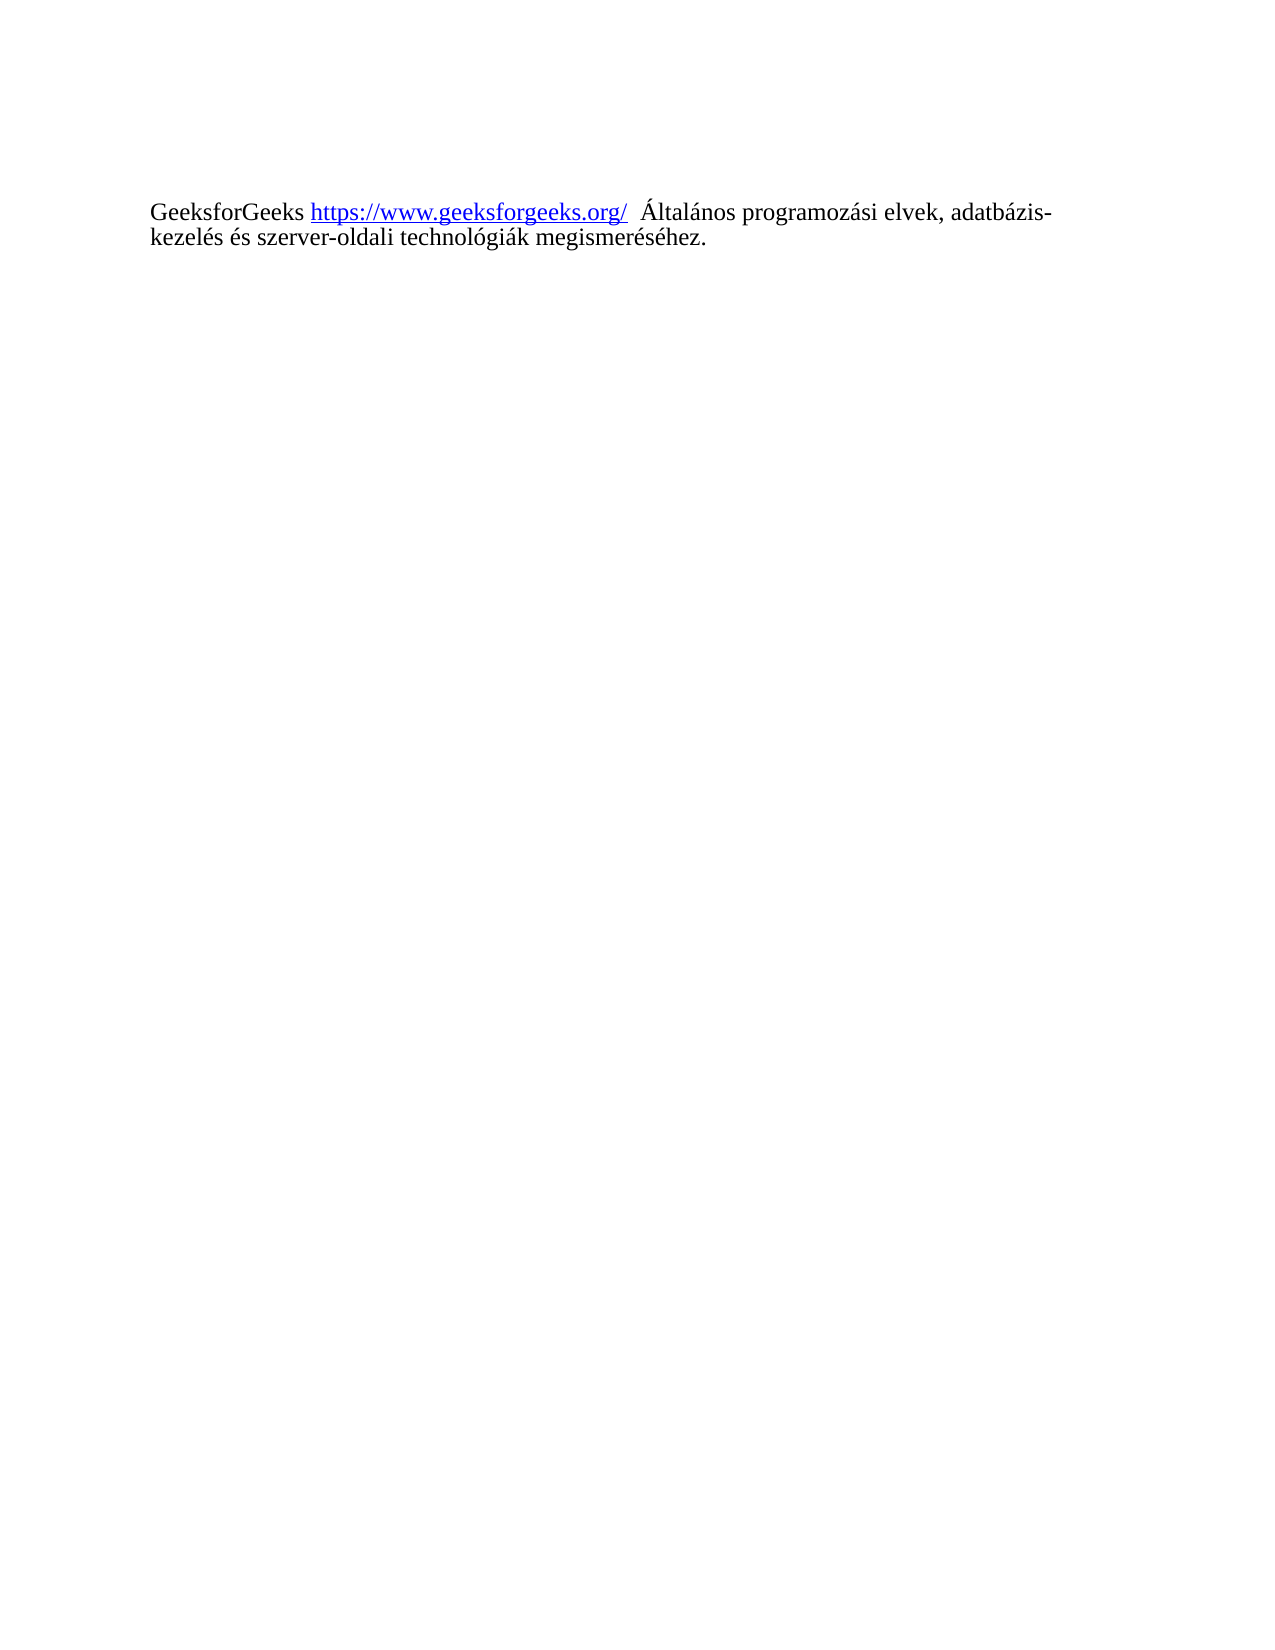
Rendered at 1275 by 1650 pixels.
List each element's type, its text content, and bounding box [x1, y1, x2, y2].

text GeeksforGeeks https://www.geeksforgeeks.org/ Általános programozási elvek, adatbázis-kezelés és szerver-oldali technológiák megismeréséhez. [150, 200, 1125, 250]
